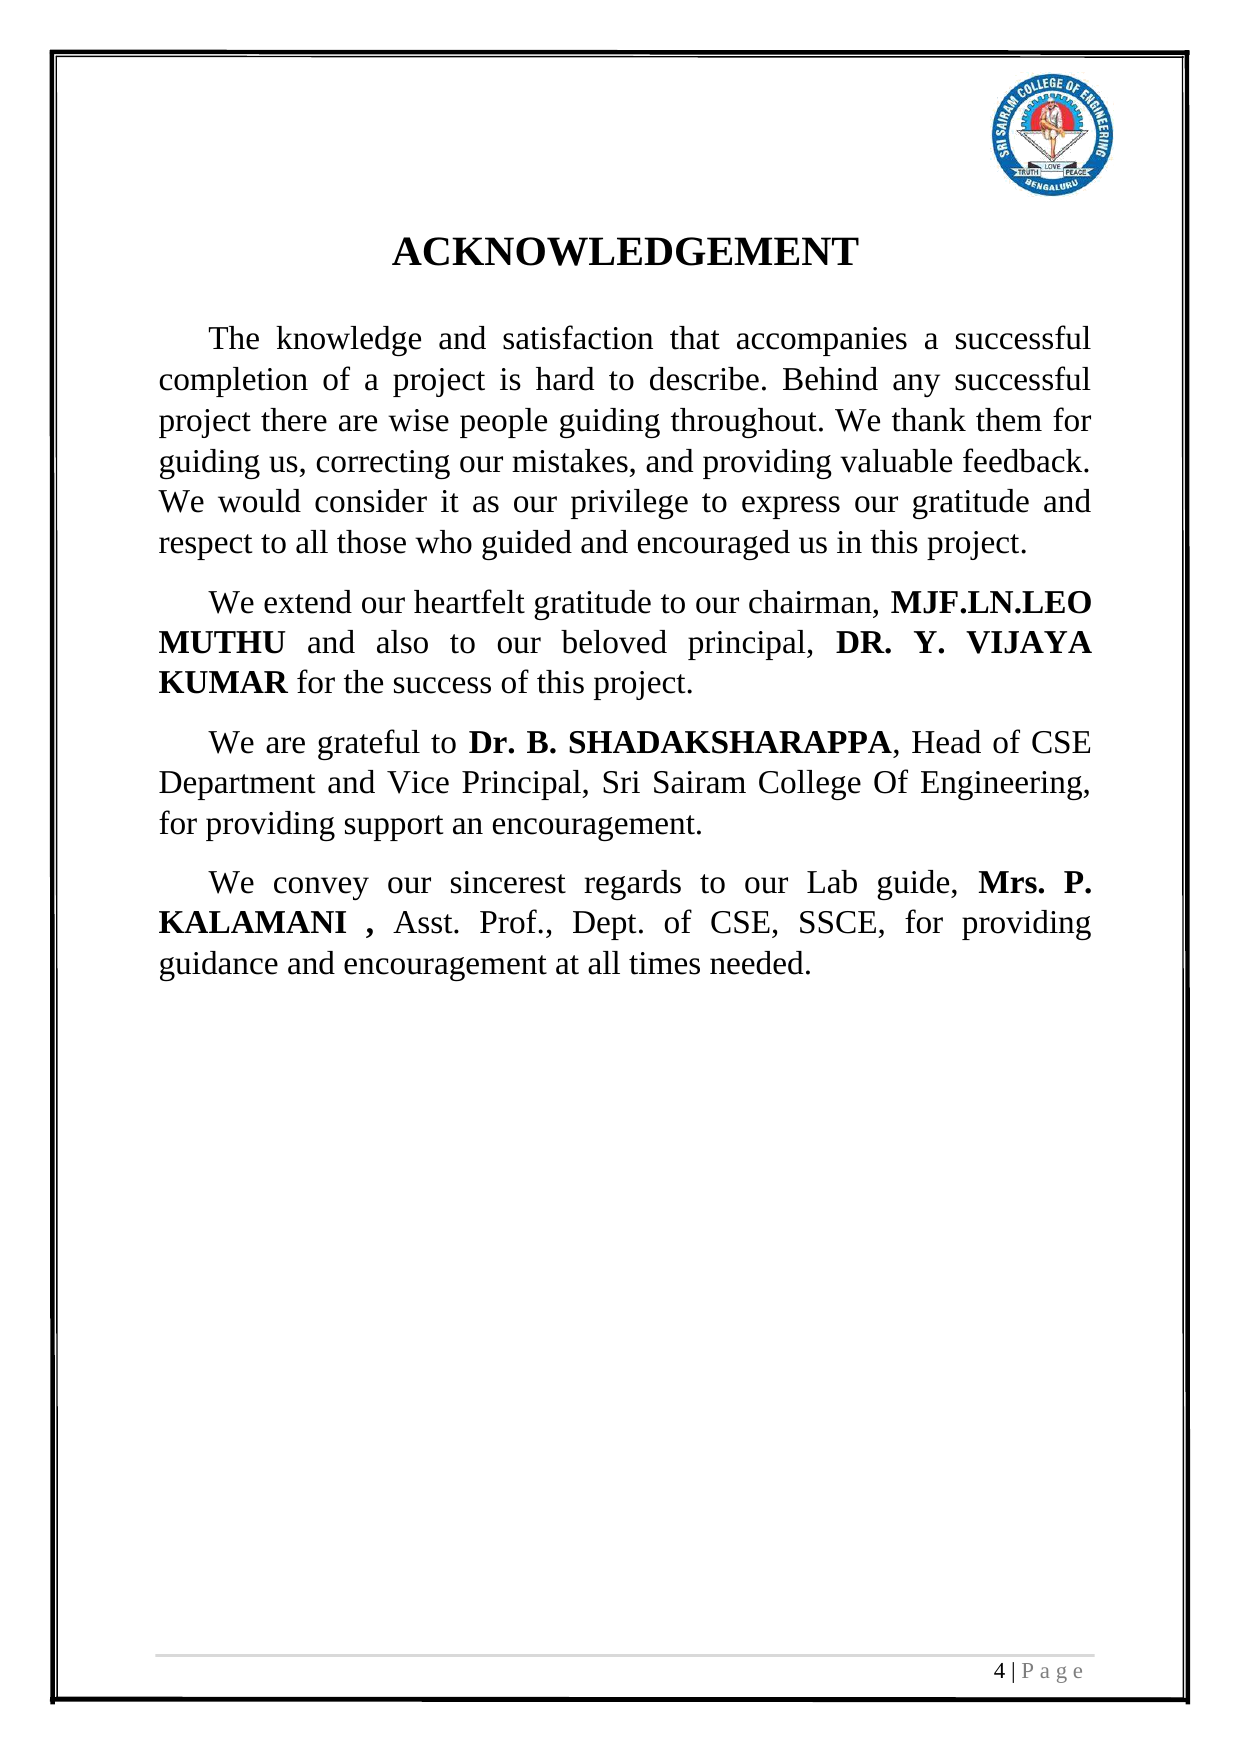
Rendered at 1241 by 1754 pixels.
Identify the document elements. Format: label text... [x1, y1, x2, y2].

text We are grateful to Dr. B. SHADAKSHARAPPA, Head of CSE Department and Vice Principal, Sri Sairam College Of Engineering, for providing support an encouragement. [158, 722, 1092, 841]
text 4 | P a g e [994, 1658, 1092, 1684]
text The knowledge and satisfaction that accompanies a successful completion of a project is hard to describe. Behind any successful project there are wise people guiding throughout. We thank them for guiding us, correcting our mistakes, and providing valuable feedback. We would consider it as our privilege to express our gratitude and respect to all those who guided and encouraged us in this project. [158, 318, 1092, 561]
picture [990, 72, 1114, 197]
text We convey our sincerest regards to our Lab guide, Mrs. P. KALAMANI , Asst. Prof., Dept. of CSE, SSCE, for providing guidance and encouragement at all times needed. [158, 863, 1092, 981]
text We extend our heartfelt gratitude to our chairman, MJF.LN.LEO MUTHU and also to our beloved principal, DR. Y. VIJAYA KUMAR for the success of this project. [158, 582, 1092, 701]
text ACKNOWLEDGEMENT [150, 226, 1101, 274]
